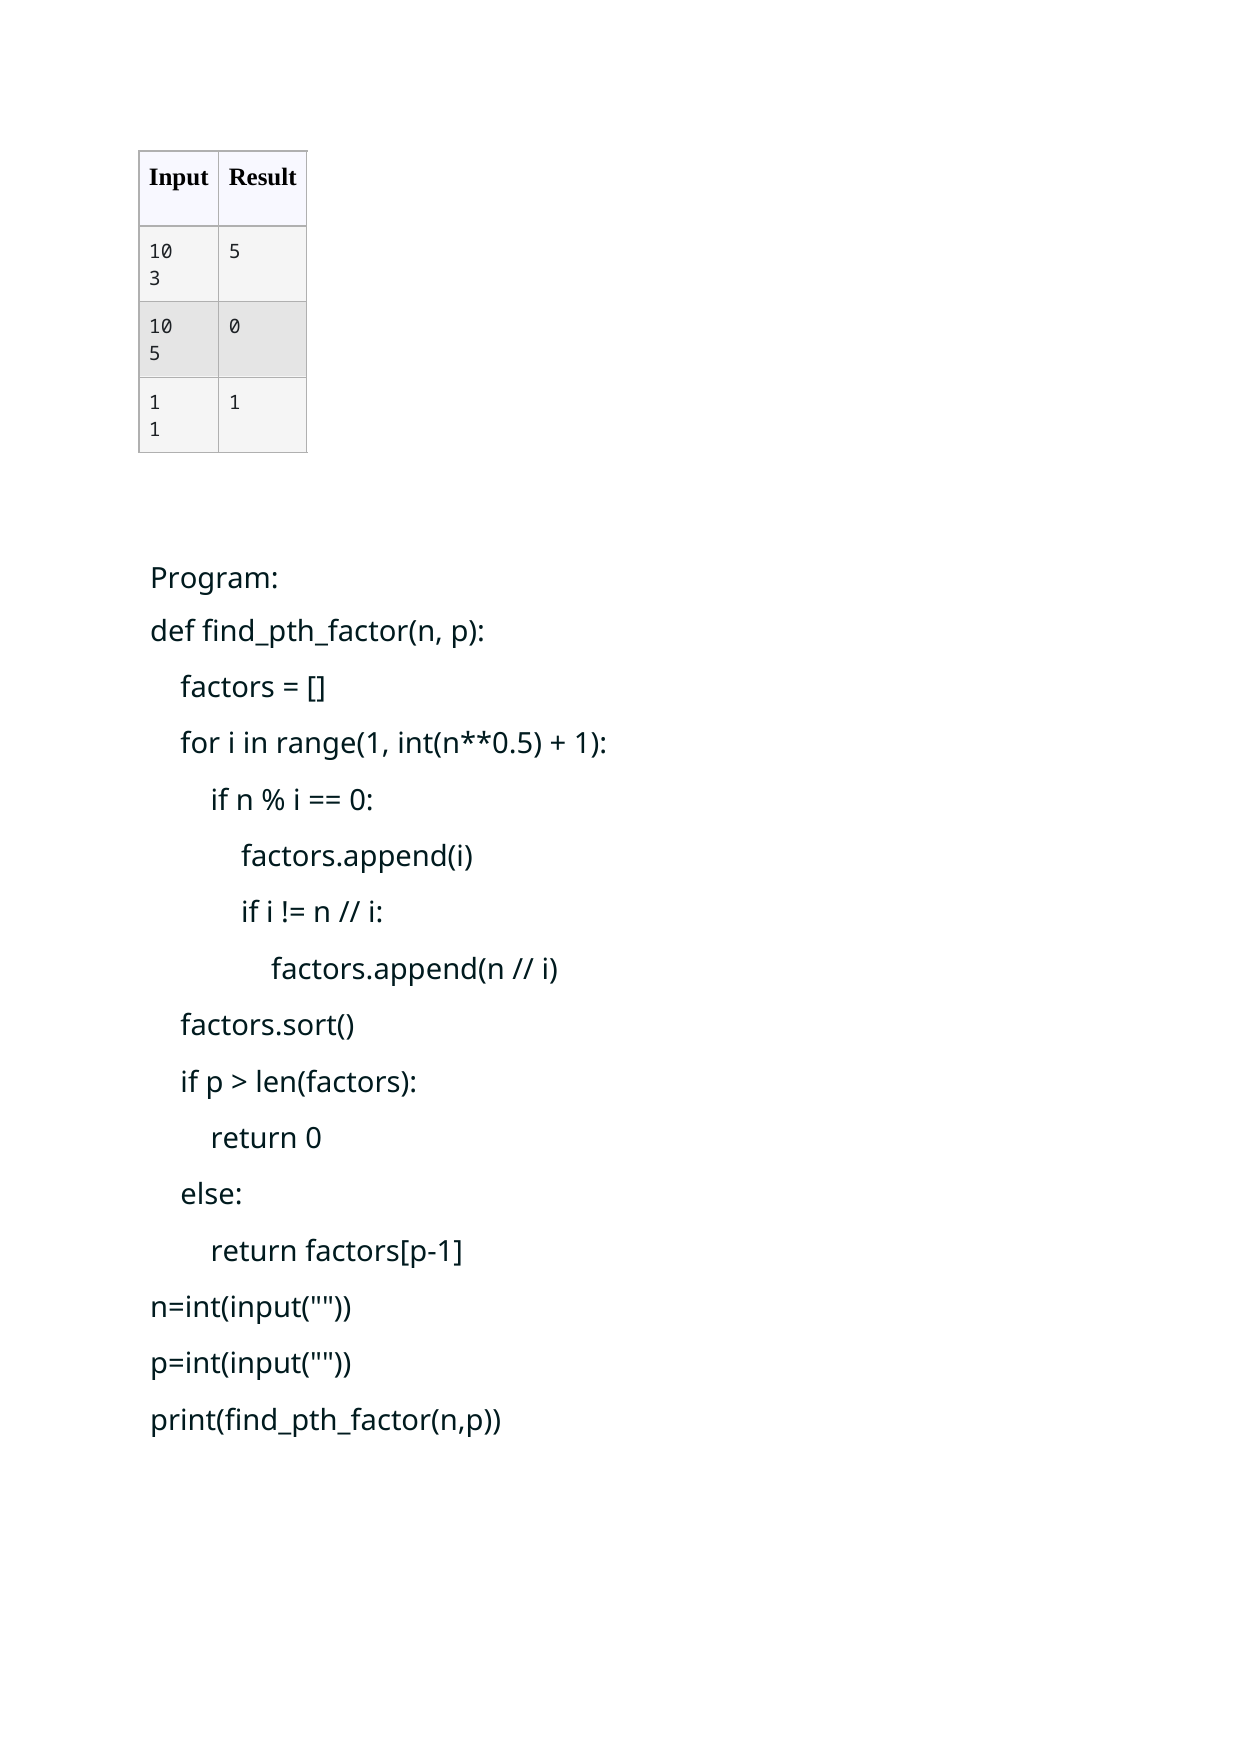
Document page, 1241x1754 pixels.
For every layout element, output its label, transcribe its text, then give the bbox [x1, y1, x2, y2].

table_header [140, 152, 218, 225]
text def find_pth_factor(n, p): [150, 610, 1090, 650]
text return factors[p-1] [150, 1230, 1090, 1269]
text factors.sort() [150, 1004, 1090, 1044]
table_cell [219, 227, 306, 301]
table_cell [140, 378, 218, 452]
text if n % i == 0: [150, 779, 1090, 819]
text print(find_pth_factor(n,p)) [150, 1399, 1090, 1439]
text p=int(input("")) [150, 1343, 1090, 1382]
text factors.append(n // i) [150, 948, 1090, 988]
text else: [150, 1173, 1090, 1213]
text if i != n // i: [150, 892, 1090, 931]
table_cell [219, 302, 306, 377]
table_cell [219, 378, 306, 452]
text n=int(input("")) [150, 1286, 1090, 1326]
text for i in range(1, int(n**0.5) + 1): [150, 723, 1090, 762]
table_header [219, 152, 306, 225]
text factors.append(i) [150, 835, 1090, 875]
text return 0 [150, 1117, 1090, 1157]
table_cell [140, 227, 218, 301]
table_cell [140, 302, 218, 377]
text if p > len(factors): [150, 1061, 1090, 1101]
text factors = [] [150, 666, 1090, 706]
text Program: [150, 558, 1090, 597]
